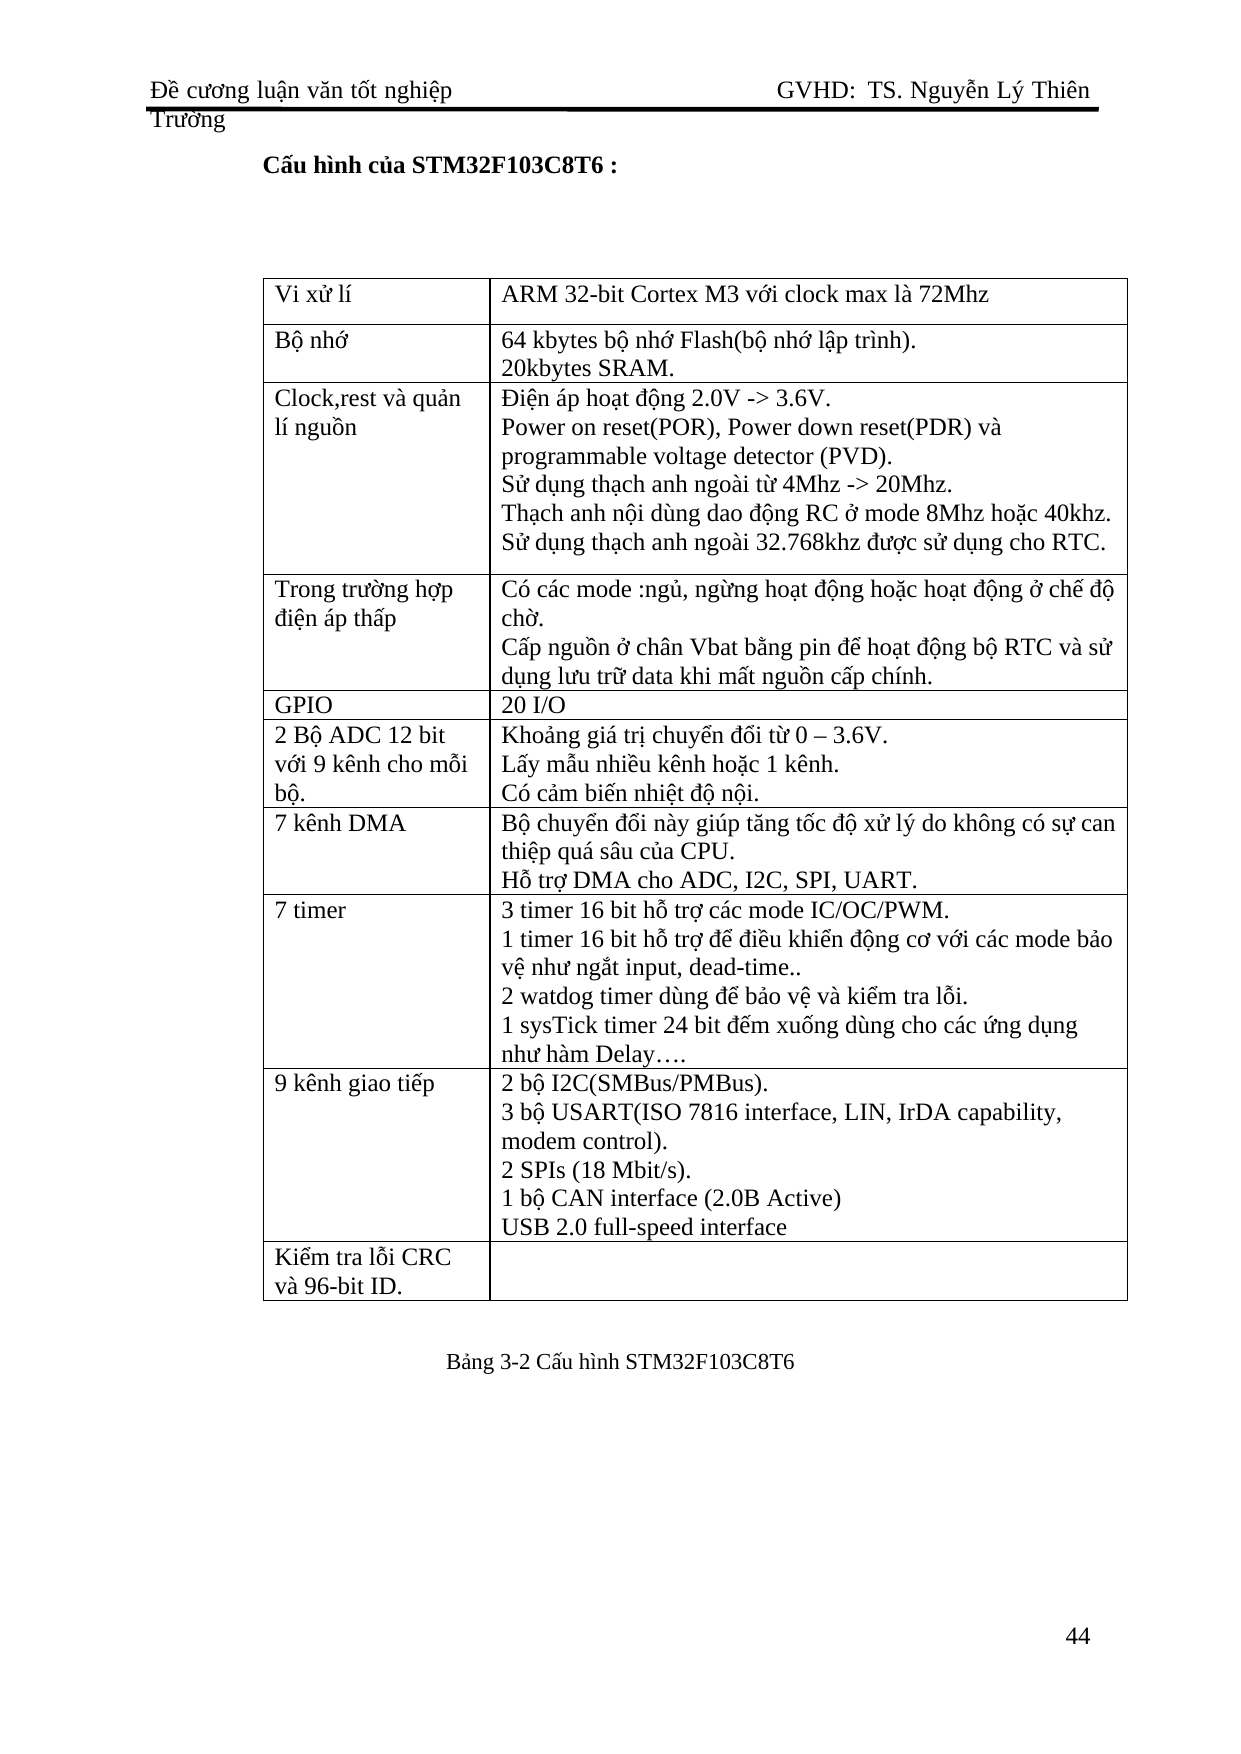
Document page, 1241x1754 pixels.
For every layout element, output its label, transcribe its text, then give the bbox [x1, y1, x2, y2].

table_cell 2 bộ I2C(SMBus/PMBus). 3 bộ USART(ISO 7816 interface, LIN, IrDA capability, modem control). 2 SPIs (18 Mbit/s). 1 bộ CAN interface (2.0B Active) USB 2.0 full-speed interface [491, 1069, 1127, 1241]
table_cell Kiểm tra lỗi CRC và 96-bit ID. [264, 1242, 489, 1299]
table_cell 20 I/O [491, 691, 1127, 719]
table_cell 3 timer 16 bit hỗ trợ các mode IC/OC/PWM. 1 timer 16 bit hỗ trợ để điều khiển động cơ với các mode bảo vệ như ngắt input, dead-time.. 2 watdog timer dùng để bảo vệ và kiểm tra lỗi. 1 sysTick timer 24 bit đếm xuống dùng cho các ứng dụng như hàm Delay…. [491, 895, 1127, 1067]
table_cell GPIO [264, 691, 489, 719]
table_header Vi xử lí [264, 279, 489, 324]
text Cấu hình của STM32F103C8T6 : [262, 150, 1090, 179]
table_cell Điện áp hoạt động 2.0V -> 3.6V. Power on reset(POR), Power down reset(PDR) và programmable voltage detector (PVD). Sử dụng thạch anh ngoài từ 4Mhz -> 20Mhz. Thạch anh nội dùng dao động RC ở mode 8Mhz hoặc 40khz. Sử dụng thạch anh ngoài 32.768khz được sử dụng cho RTC. [491, 383, 1127, 573]
table_cell 2 Bộ ADC 12 bit với 9 kênh cho mỗi bộ. [264, 720, 489, 807]
table_cell 7 kênh DMA [264, 808, 489, 894]
table_cell Có các mode :ngủ, ngừng hoạt động hoặc hoạt động ở chế độ chờ. Cấp nguồn ở chân Vbat bằng pin để hoạt động bộ RTC và sử dụng lưu trữ data khi mất nguồn cấp chính. [491, 575, 1127, 689]
table_cell Trong trường hợp điện áp thấp [264, 575, 489, 689]
table_cell 64 kbytes bộ nhớ Flash(bộ nhớ lập trình). 20kbytes SRAM. [491, 325, 1127, 382]
table_cell Khoảng giá trị chuyển đổi từ 0 – 3.6V. Lấy mẫu nhiều kênh hoặc 1 kênh. Có cảm biến nhiệt độ nội. [491, 720, 1127, 807]
table_header ARM 32-bit Cortex M3 với clock max là 72Mhz [491, 279, 1127, 324]
table_cell [491, 1242, 1127, 1299]
table_cell Bộ nhớ [264, 325, 489, 382]
table_cell Bộ chuyển đổi này giúp tăng tốc độ xử lý do không có sự can thiệp quá sâu của CPU. Hỗ trợ DMA cho ADC, I2C, SPI, UART. [491, 808, 1127, 894]
table_cell 7 timer [264, 895, 489, 1067]
table_cell Clock,rest và quản lí nguồn [264, 383, 489, 573]
table_cell 9 kênh giao tiếp [264, 1069, 489, 1241]
